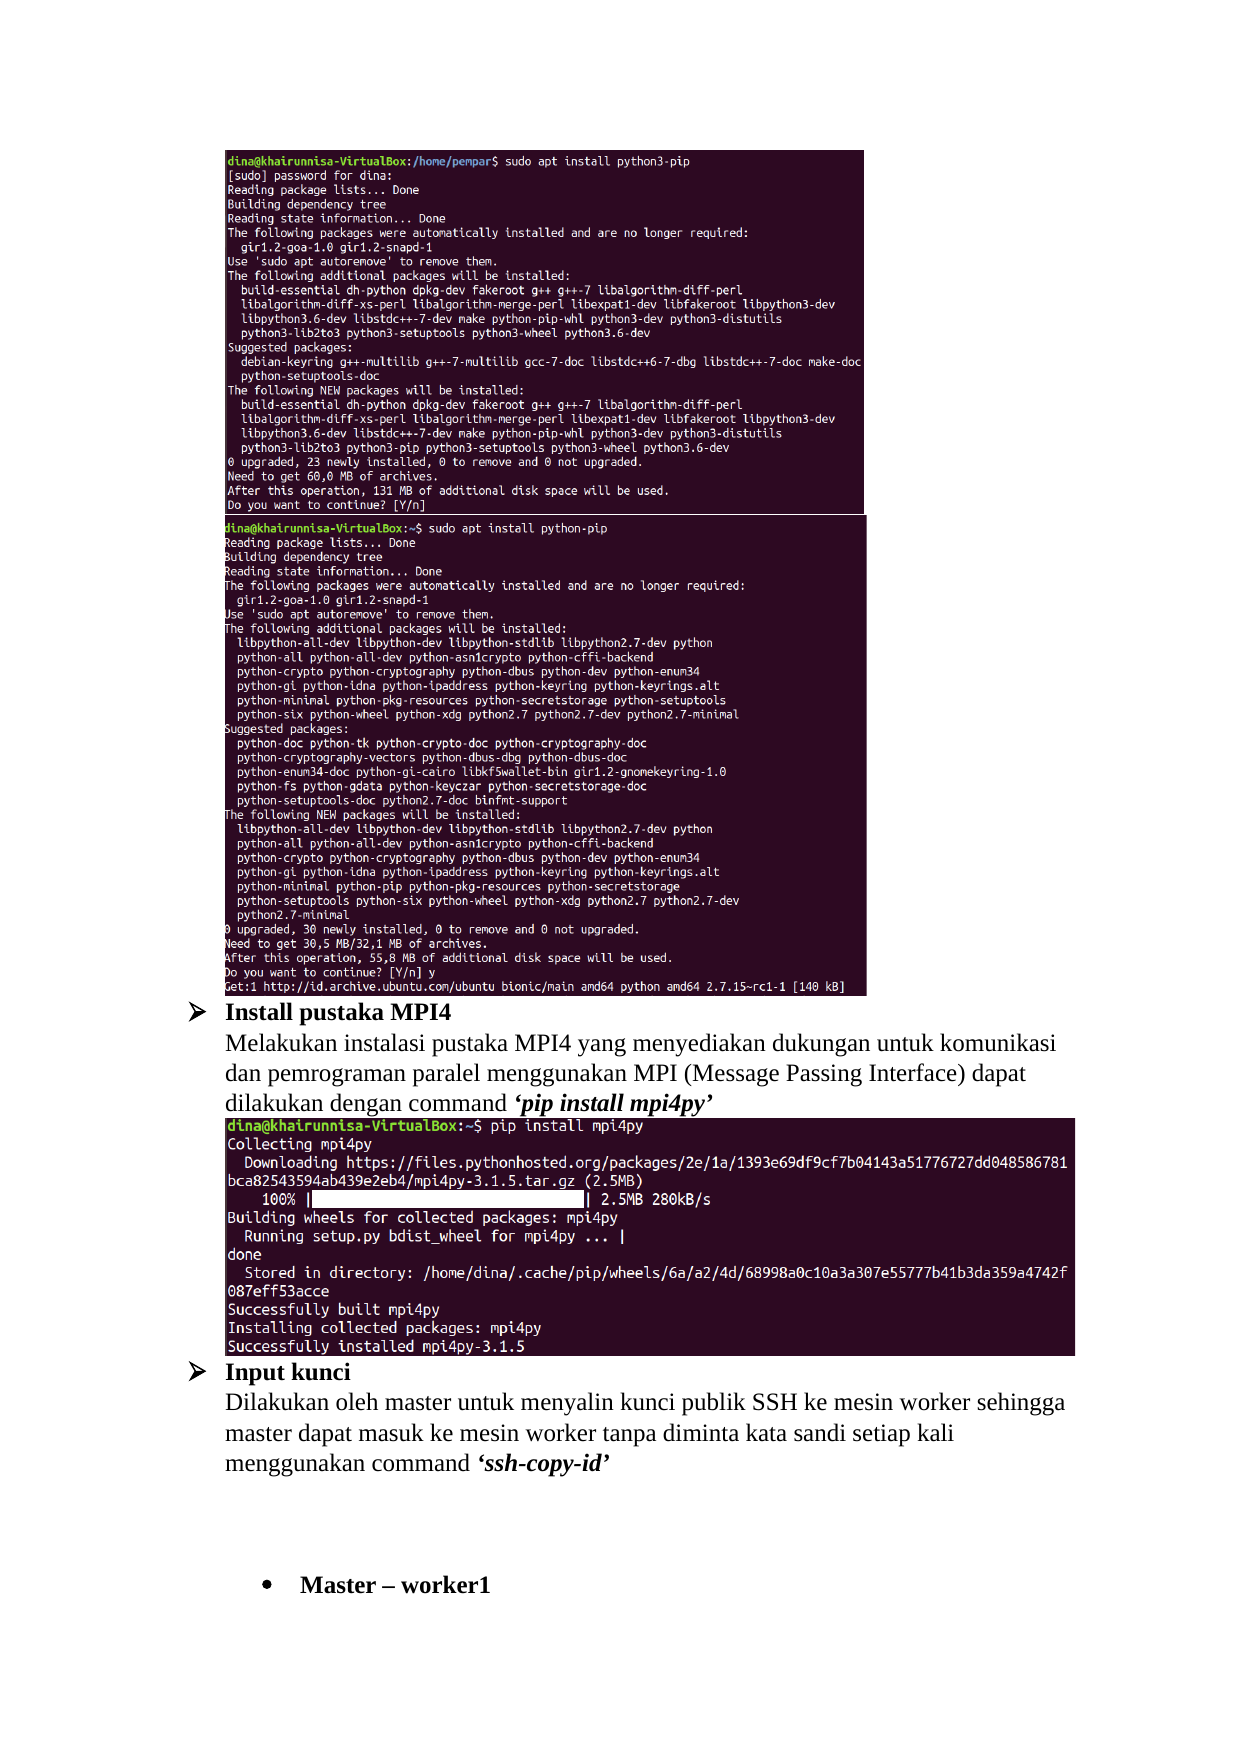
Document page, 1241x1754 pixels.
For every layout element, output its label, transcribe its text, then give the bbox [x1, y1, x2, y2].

list Input kunci [187, 1357, 1090, 1386]
picture [225, 150, 864, 514]
list Dilakukan oleh master untuk menyalin kunci publik SSH ke mesin worker sehingga master dapat masuk ke mesin worker tanpa diminta kata sandi setiap kali menggunakan command ‘ssh-copy-id’ [225, 1387, 1090, 1477]
list Melakukan instalasi pustaka MPI4 yang menyediakan dukungan untuk komunikasi dan pemrograman paralel menggunakan MPI (Message Passing Interface) dapat dilakukan dengan command ‘pip install mpi4py’ [225, 1028, 1090, 1117]
picture [225, 1118, 1076, 1356]
list Install pustaka MPI4 [187, 997, 1090, 1026]
list Master – worker1 [262, 1570, 1090, 1598]
picture [225, 515, 867, 996]
